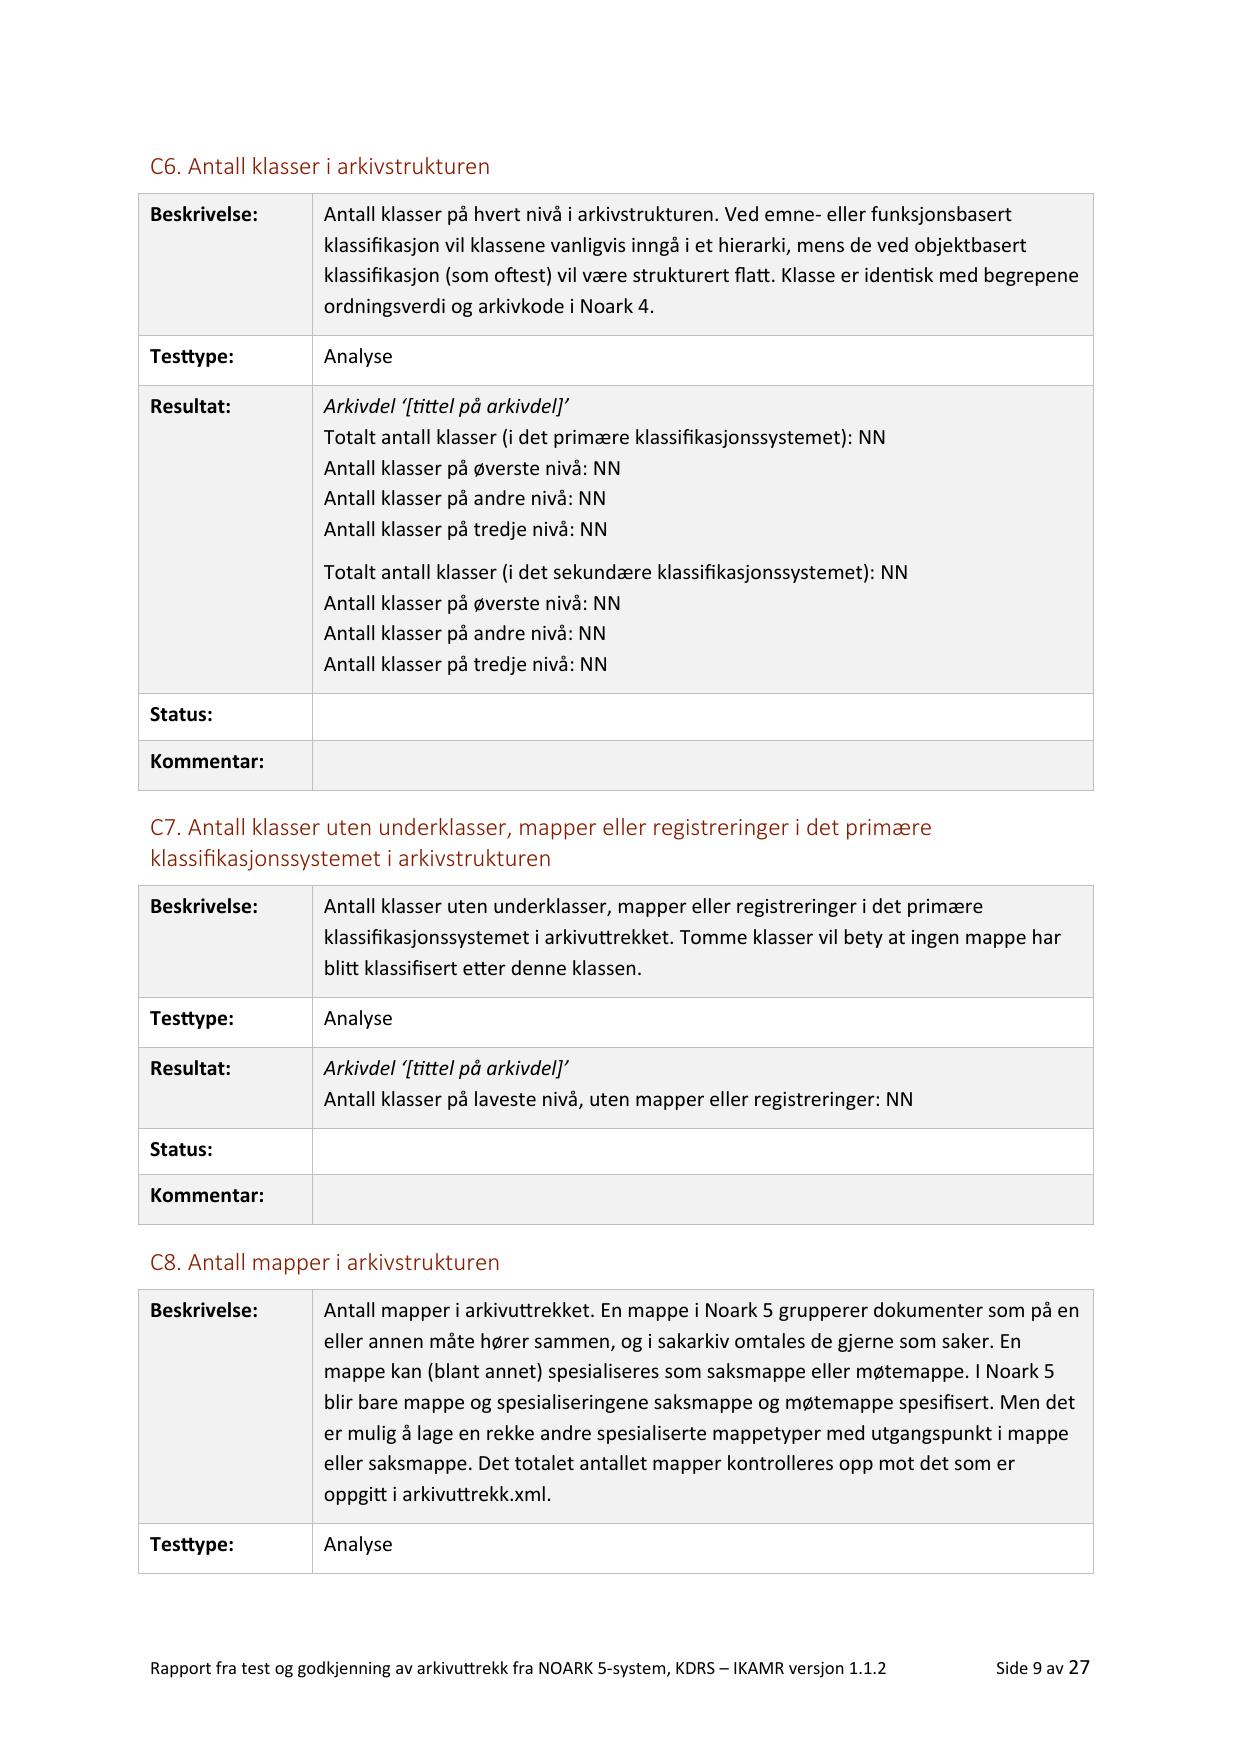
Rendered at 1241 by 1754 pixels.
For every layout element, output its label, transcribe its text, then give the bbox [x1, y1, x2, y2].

table_header Antall klasser på hvert nivå i arkivstrukturen. Ved emne- eller funksjonsbasert klassifikasjon vil klassene vanligvis inngå i et hierarki, mens de ved objektbasert klassifikasjon (som oftest) vil være strukturert flatt. Klasse er identisk med begrepene ordningsverdi og arkivkode i Noark 4. [313, 194, 1093, 335]
table_cell [313, 1175, 1093, 1224]
table_cell Resultat: [139, 386, 312, 693]
table_cell Analyse [313, 1524, 1093, 1573]
table_header Beskrivelse: [139, 1290, 312, 1523]
table_cell [313, 1129, 1093, 1174]
table_cell Kommentar: [139, 1175, 312, 1224]
table_cell Analyse [313, 336, 1093, 385]
subtitle C8. Antall mapper i arkivstrukturen [150, 1246, 1090, 1277]
table_cell Arkivdel ‘[tittel på arkivdel]’ Antall klasser på laveste nivå, uten mapper eller registreringer: NN [313, 1048, 1093, 1128]
table_cell Testtype: [139, 336, 312, 385]
table_header Antall mapper i arkivuttrekket. En mappe i Noark 5 grupperer dokumenter som på en eller annen måte hører sammen, og i sakarkiv omtales de gjerne som saker. En mappe kan (blant annet) spesialiseres som saksmappe eller møtemappe. I Noark 5 blir bare mappe og spesialiseringene saksmappe og møtemappe spesifisert. Men det er mulig å lage en rekke andre spesialiserte mappetyper med utgangspunkt i mappe eller saksmappe. Det totalet antallet mapper kontrolleres opp mot det som er oppgitt i arkivuttrekk.xml. [313, 1290, 1093, 1523]
table_header Beskrivelse: [139, 886, 312, 997]
table_cell [313, 741, 1093, 790]
table_cell Kommentar: [139, 741, 312, 790]
table_cell Resultat: [139, 1048, 312, 1128]
table_cell [313, 694, 1093, 739]
subtitle C6. Antall klasser i arkivstrukturen [150, 150, 1090, 181]
subtitle C7. Antall klasser uten underklasser, mapper eller registreringer i det primære klassifikasjonssystemet i arkivstrukturen [150, 812, 1090, 873]
table_cell Status: [139, 694, 312, 739]
table_header Beskrivelse: [139, 194, 312, 335]
table_cell Status: [139, 1129, 312, 1174]
table_cell Arkivdel ‘[tittel på arkivdel]’ Totalt antall klasser (i det primære klassifikasjonssystemet): NN Antall klasser på øverste nivå: NN Antall klasser på andre nivå: NN Antall klasser på tredje nivå: NN Totalt antall klasser (i det sekundære klassifikasjonssystemet): NN Antall klasser på øverste nivå: NN Antall klasser på andre nivå: NN Antall klasser på tredje nivå: NN [313, 386, 1093, 693]
table_cell Analyse [313, 998, 1093, 1047]
table_cell Testtype: [139, 1524, 312, 1573]
table_header Antall klasser uten underklasser, mapper eller registreringer i det primære klassifikasjonssystemet i arkivuttrekket. Tomme klasser vil bety at ingen mappe har blitt klassifisert etter denne klassen. [313, 886, 1093, 997]
table_cell Testtype: [139, 998, 312, 1047]
